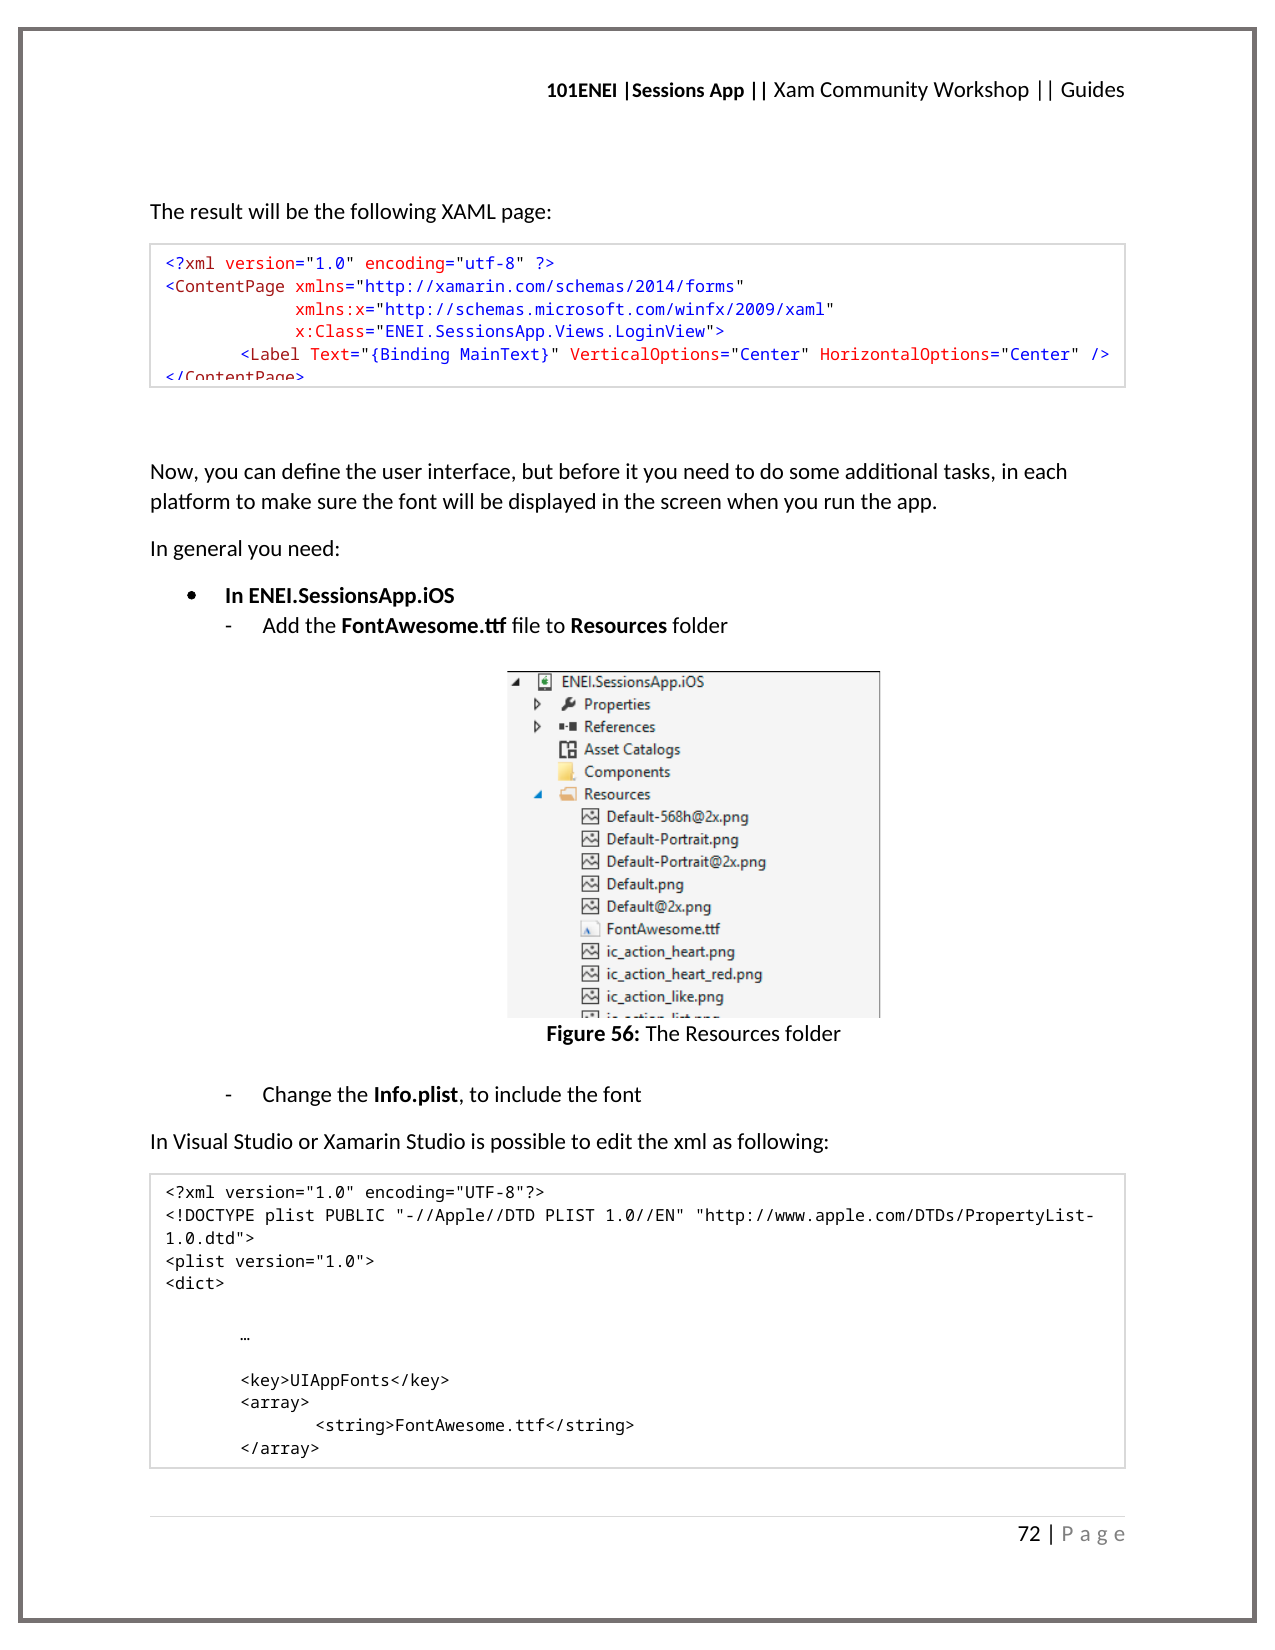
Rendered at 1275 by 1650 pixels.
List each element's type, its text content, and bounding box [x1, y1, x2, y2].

picture [507, 671, 881, 1018]
list In ENEI.SessionsApp.iOS [187, 581, 1125, 609]
text The result will be the following XAML page: [150, 197, 1125, 225]
text Now, you can define the user interface, but before it you need to do some additional tasks, in each platform to make sure the font will be displayed in the screen when you run the app. [150, 457, 1125, 515]
text In Visual Studio or Xamarin Studio is possible to edit the xml as following: [150, 1127, 1125, 1155]
text In general you need: [150, 534, 1125, 562]
list Add the FontAwesome.ttf file to Resources folder [225, 611, 1125, 639]
list Change the Info.plist, to include the font [225, 1080, 1125, 1108]
list Figure 56: The Resources folder [262, 1019, 1125, 1047]
